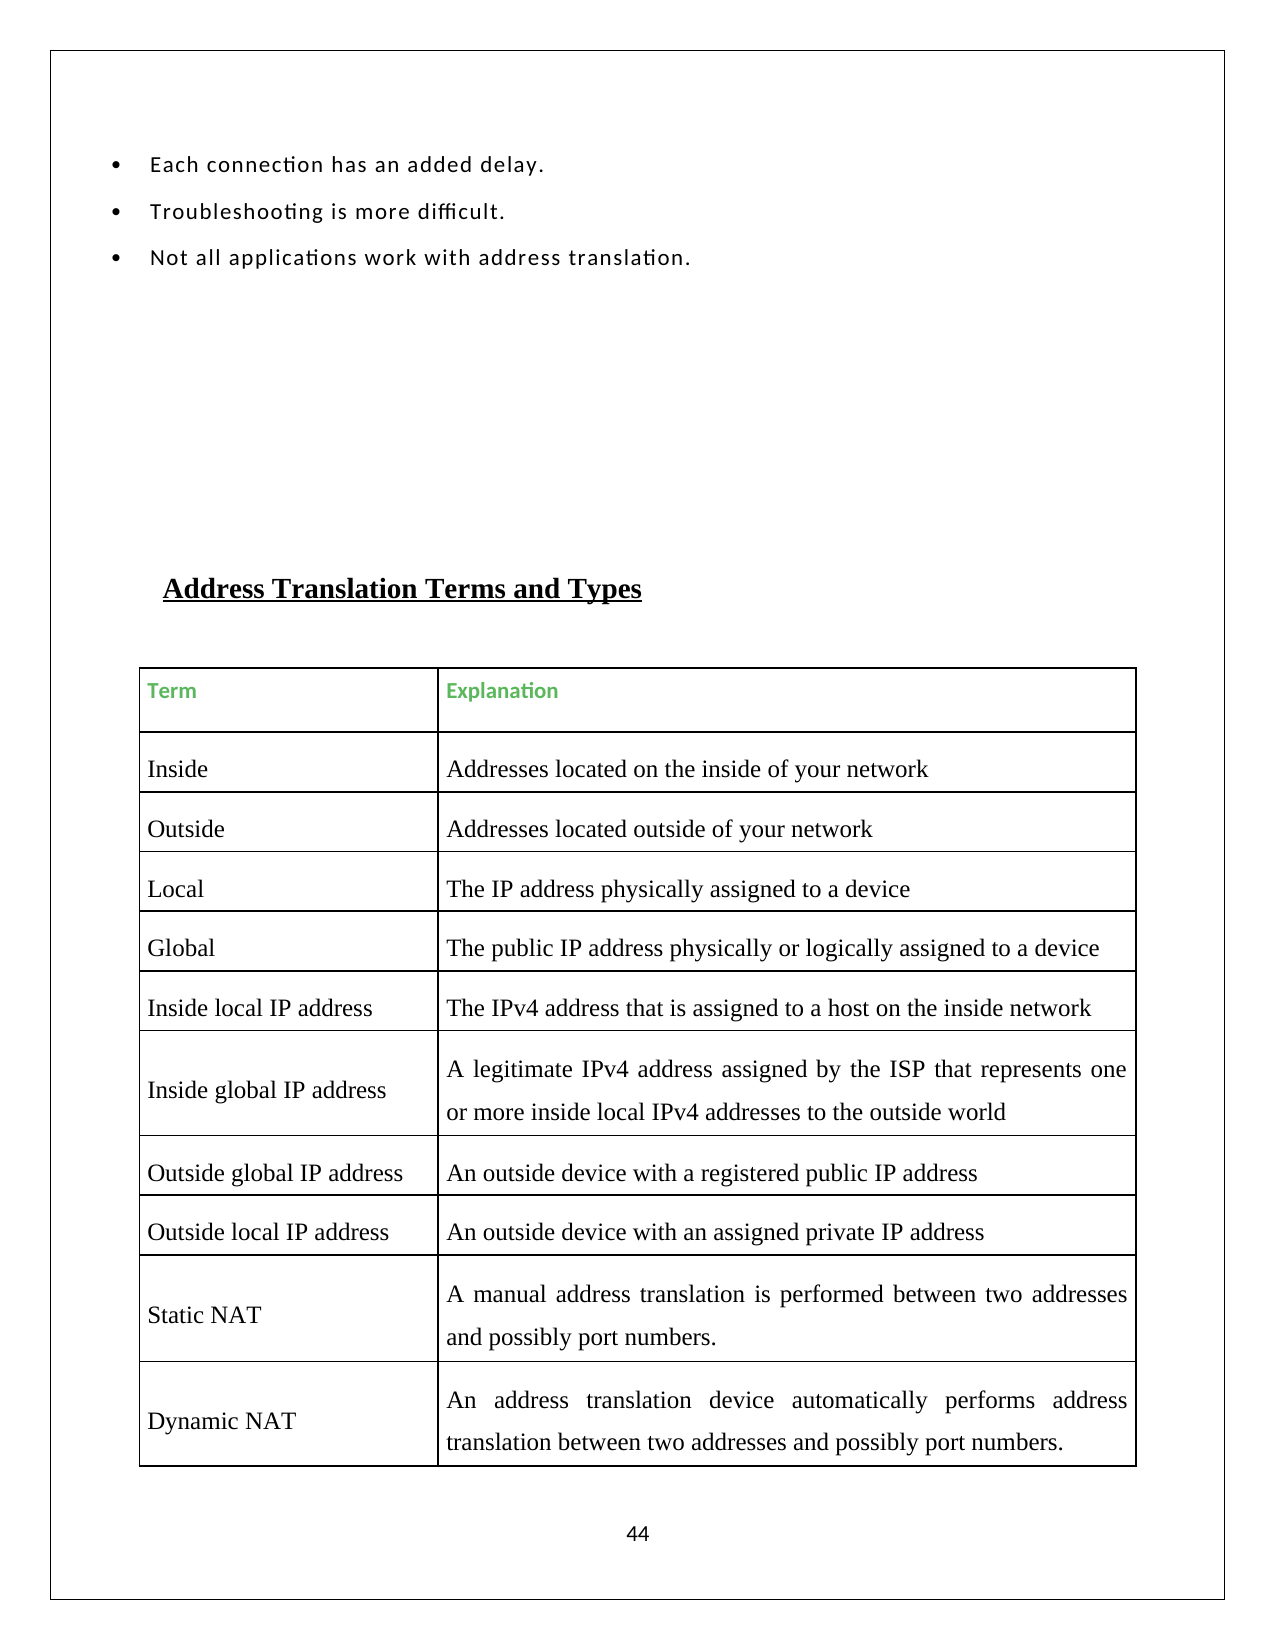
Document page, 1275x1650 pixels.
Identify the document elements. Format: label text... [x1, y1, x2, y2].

table_cell The public IP address physically or logically assigned to a device [439, 912, 1135, 970]
table_cell Global [140, 912, 437, 970]
table_cell Outside local IP address [140, 1196, 437, 1254]
table_header Explanation [439, 669, 1135, 731]
table_cell Outside global IP address [140, 1136, 437, 1194]
list Each connection has an added delay. [112, 150, 1125, 178]
table_cell An address translation device automatically performs address translation between two addresses and possibly port numbers. [439, 1362, 1135, 1465]
table_cell The IPv4 address that is assigned to a host on the inside network [439, 972, 1135, 1030]
table_cell An outside device with an assigned private IP address [439, 1196, 1135, 1254]
list Not all applications work with address translation. [112, 243, 1125, 272]
table_cell A manual address translation is performed between two addresses and possibly port numbers. [439, 1256, 1135, 1361]
table_cell A legitimate IPv4 address assigned by the ISP that represents one or more inside local IPv4 addresses to the outside world [439, 1031, 1135, 1134]
subtitle Address Translation Terms and Types [162, 571, 1125, 605]
table_cell Inside local IP address [140, 972, 437, 1030]
table_cell Addresses located outside of your network [439, 793, 1135, 851]
table_cell Addresses located on the inside of your network [439, 733, 1135, 791]
list Troubleshooting is more difficult. [112, 197, 1125, 225]
table_cell The IP address physically assigned to a device [439, 852, 1135, 910]
table_header Term [140, 669, 437, 731]
table_cell An outside device with a registered public IP address [439, 1136, 1135, 1194]
table_cell Inside global IP address [140, 1031, 437, 1134]
table_cell Outside [140, 793, 437, 851]
table_cell Local [140, 852, 437, 910]
table_cell Dynamic NAT [140, 1362, 437, 1465]
table_cell Inside [140, 733, 437, 791]
table_cell Static NAT [140, 1256, 437, 1361]
